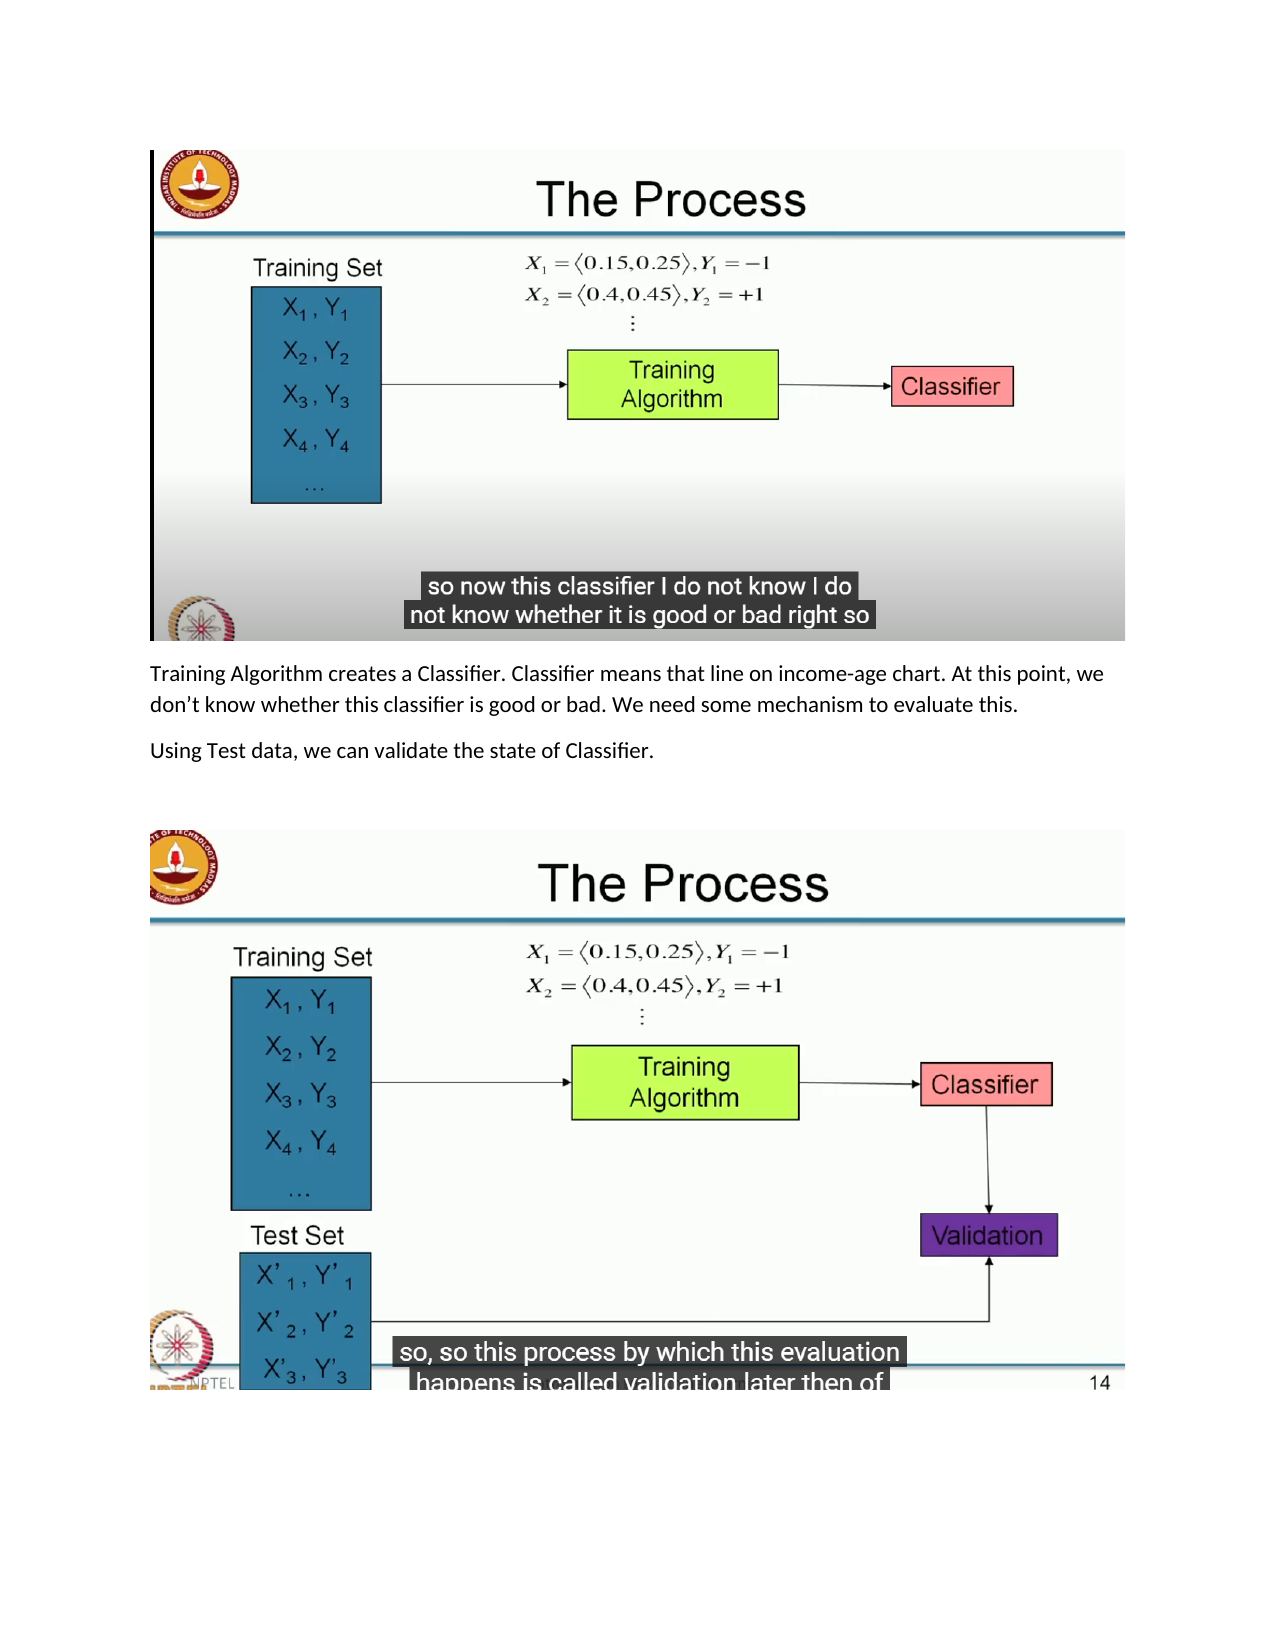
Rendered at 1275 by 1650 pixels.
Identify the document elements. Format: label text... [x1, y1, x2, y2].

picture [150, 150, 1125, 641]
text Training Algorithm creates a Classifier. Classifier means that line on income-age chart. At this point, we don’t know whether this classifier is good or bad. We need some mechanism to evaluate this. [150, 659, 1125, 718]
text Using Test data, we can validate the state of Classifier. [150, 737, 1125, 765]
picture [150, 830, 1125, 1390]
